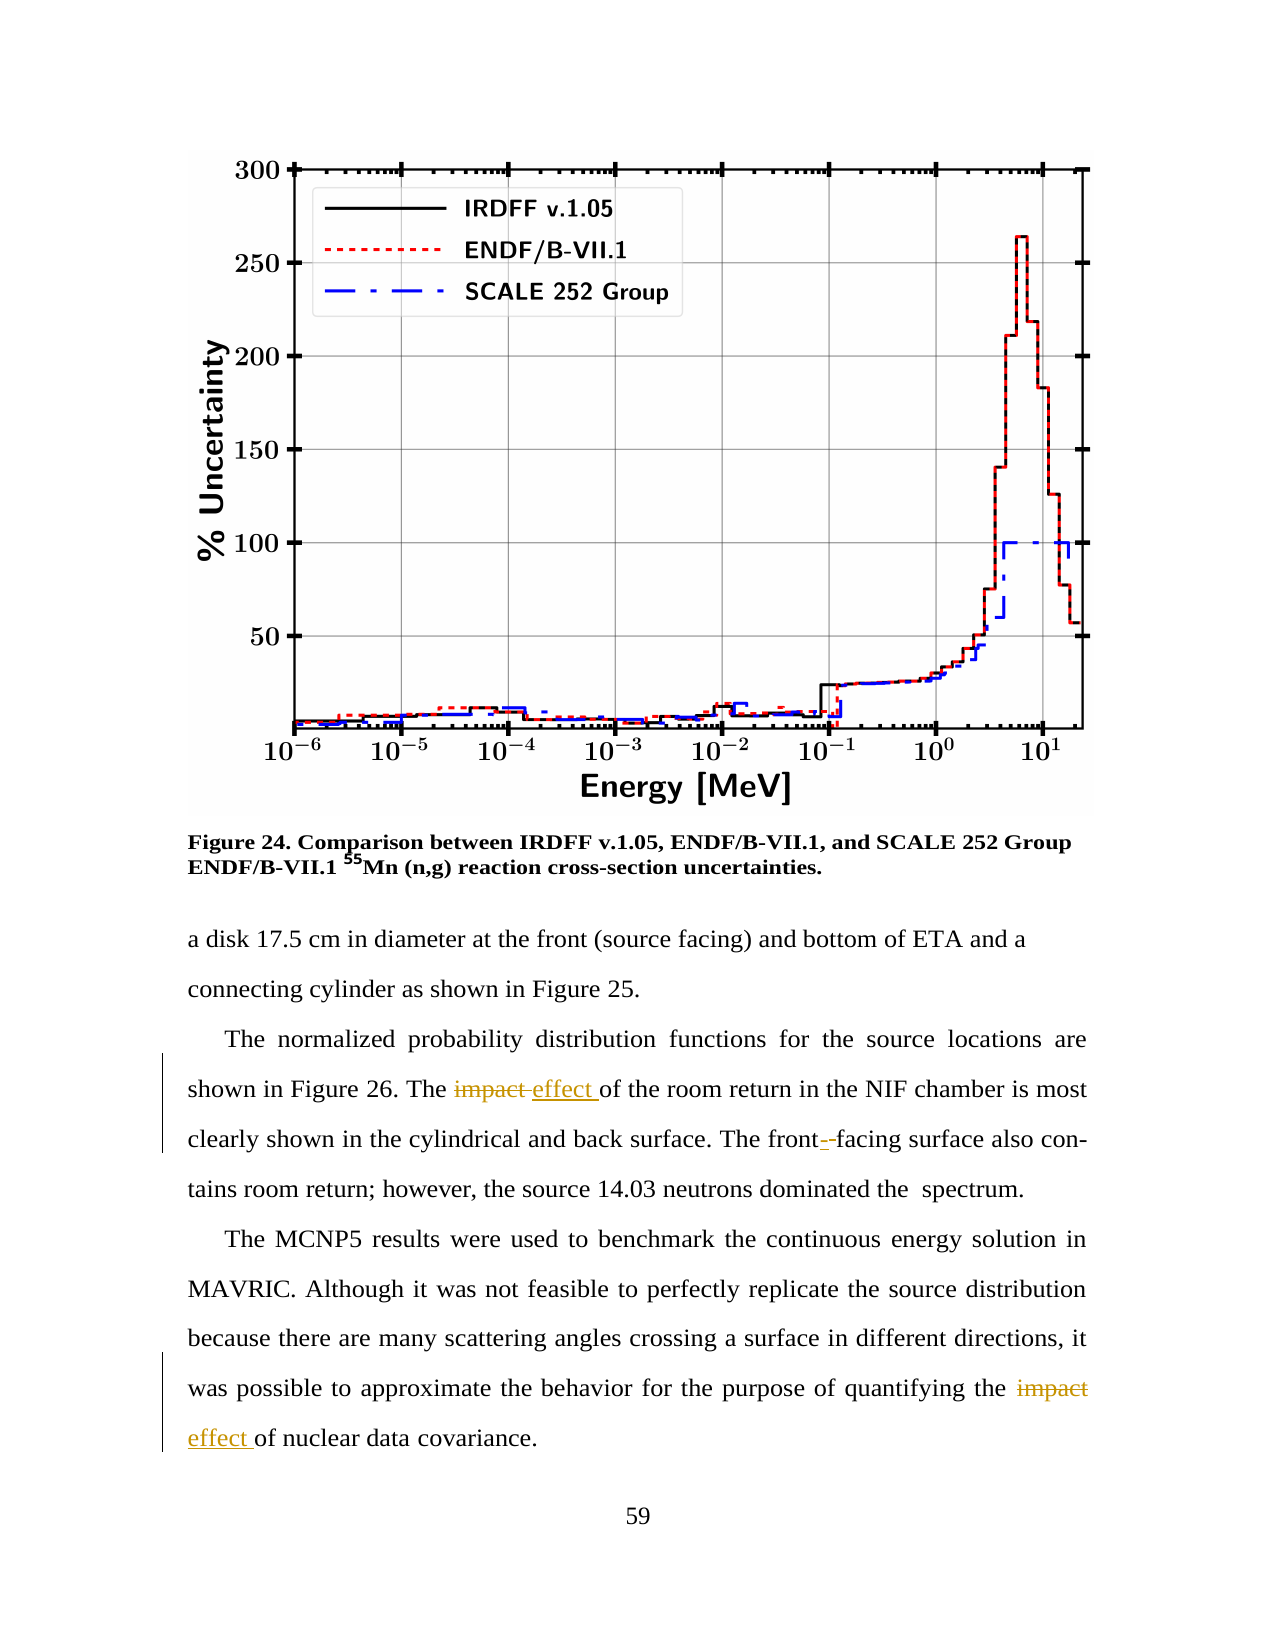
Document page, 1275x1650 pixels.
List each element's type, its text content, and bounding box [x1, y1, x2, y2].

text a disk 17.5 cm in diameter at the front (source facing) and bottom of ETA and a connecting cylinder as shown in Figure 25. [187, 924, 1100, 1003]
picture [187, 150, 1094, 816]
text The MCNP5 results were used to benchmark the continuous energy solution in MAVRIC. Although it was not feasible to perfectly replicate the source distribution because there are many scattering angles crossing a surface in different directions, it was possible to approximate the behavior for the purpose of quantifying the of nuclear data covariance. [187, 1224, 1088, 1452]
text Figure 24. Comparison between IRDFF v.1.05, ENDF/B-VII.1, and SCALE 252 Group ENDF/B-VII.1 55Mn (n,g) reaction cross-section uncertainties. [187, 829, 1088, 879]
text The normalized probability distribution functions for the source locations are shown in Figure 26. The of the room return in the NIF chamber is most clearly shown in the cylindrical and back surface. The frontfacing surface also con- tains room return; however, the source 14.03 neutrons dominated the spectrum. [187, 1024, 1088, 1202]
